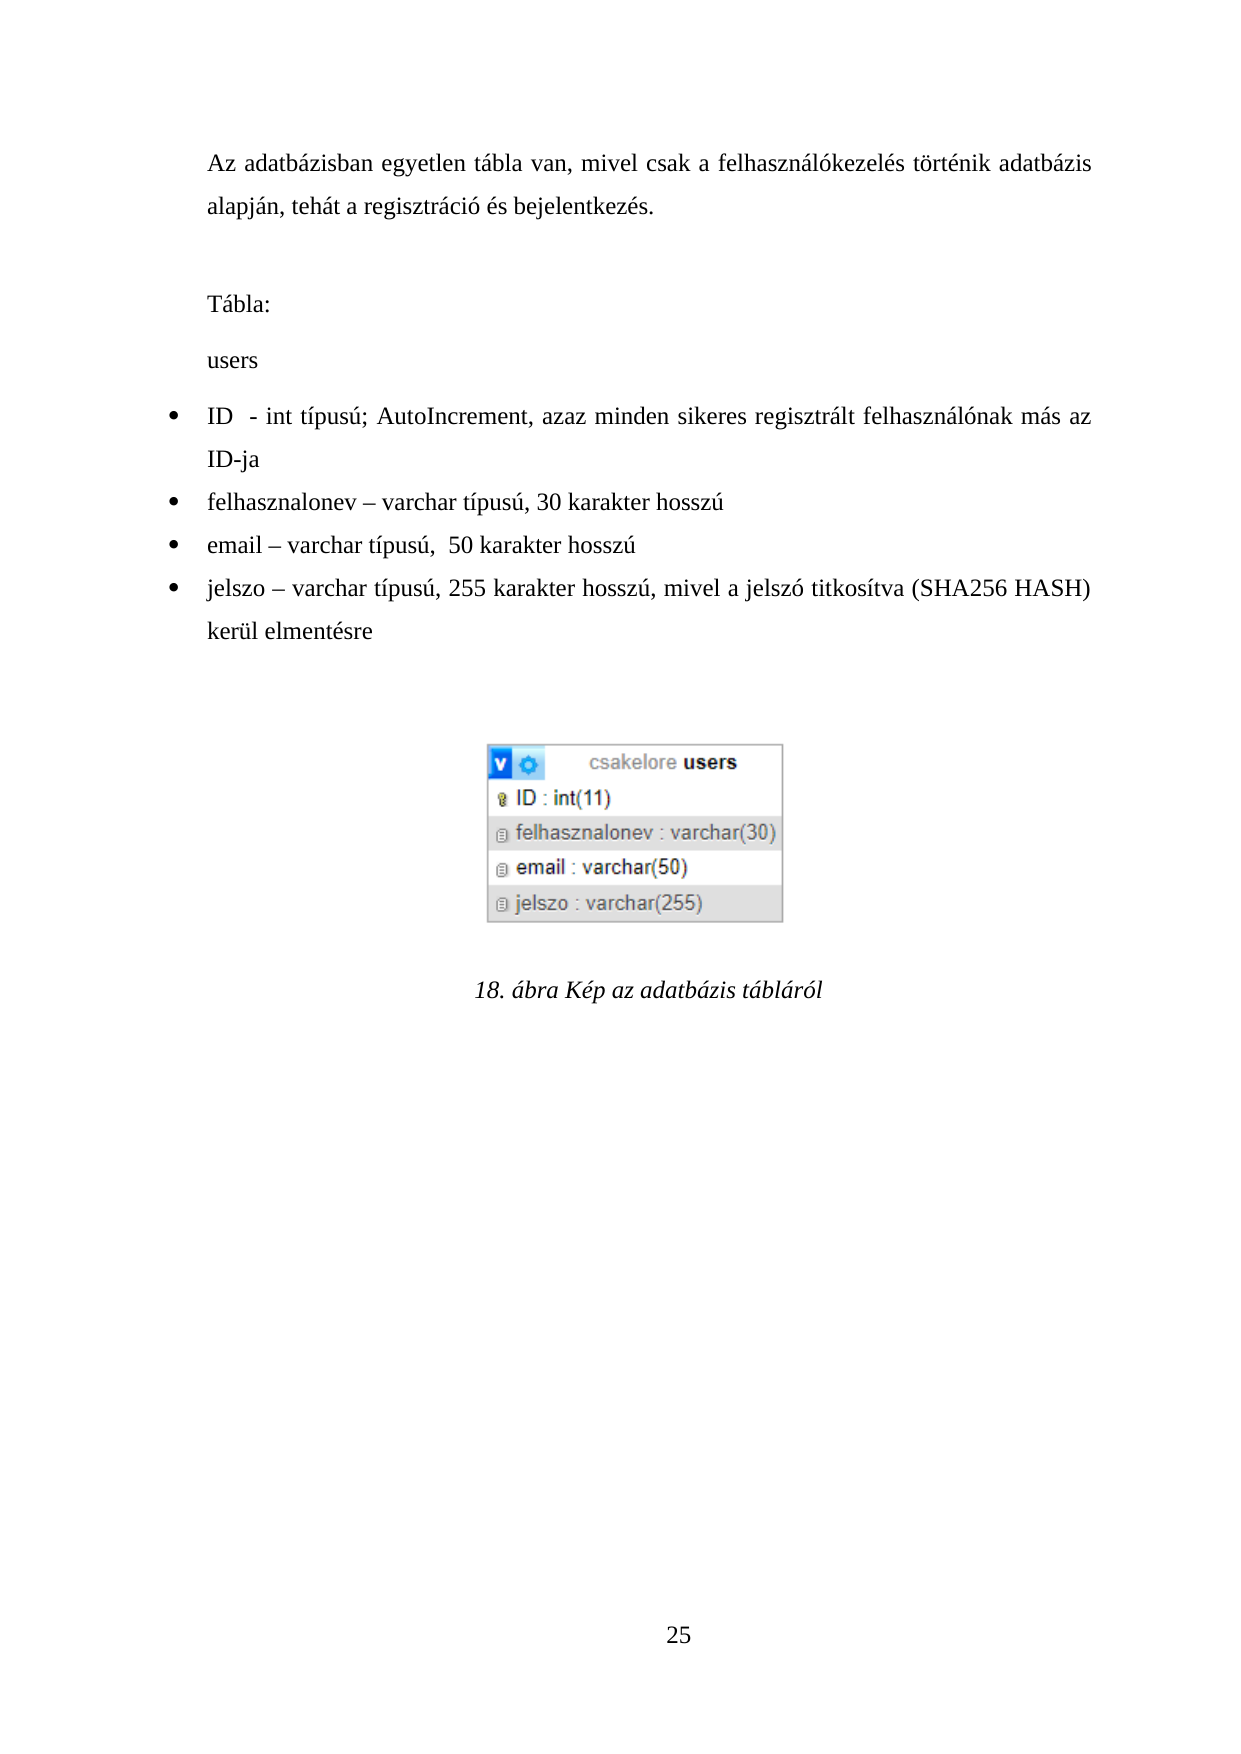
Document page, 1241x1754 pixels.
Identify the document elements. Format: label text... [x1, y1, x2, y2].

list felhasznalonev – varchar típusú, 30 karakter hosszú [169, 487, 1092, 516]
list email – varchar típusú, 50 karakter hosszú [169, 530, 1092, 559]
text Az adatbázisban egyetlen tábla van, mivel csak a felhasználókezelés történik adatbázis alapján, tehát a regisztráció és bejelentkezés. [207, 148, 1092, 219]
list jelszo – varchar típusú, 255 karakter hosszú, mivel a jelszó titkosítva (SHA256 HASH) kerül elmentésre [169, 573, 1092, 645]
text Tábla: [207, 246, 1092, 318]
picture [459, 727, 840, 948]
text users [207, 345, 1092, 374]
text 18. ábra Kép az adatbázis tábláról [207, 975, 1092, 1004]
list ID - int típusú; AutoIncrement, azaz minden sikeres regisztrált felhasználónak más az ID-ja [169, 401, 1092, 473]
